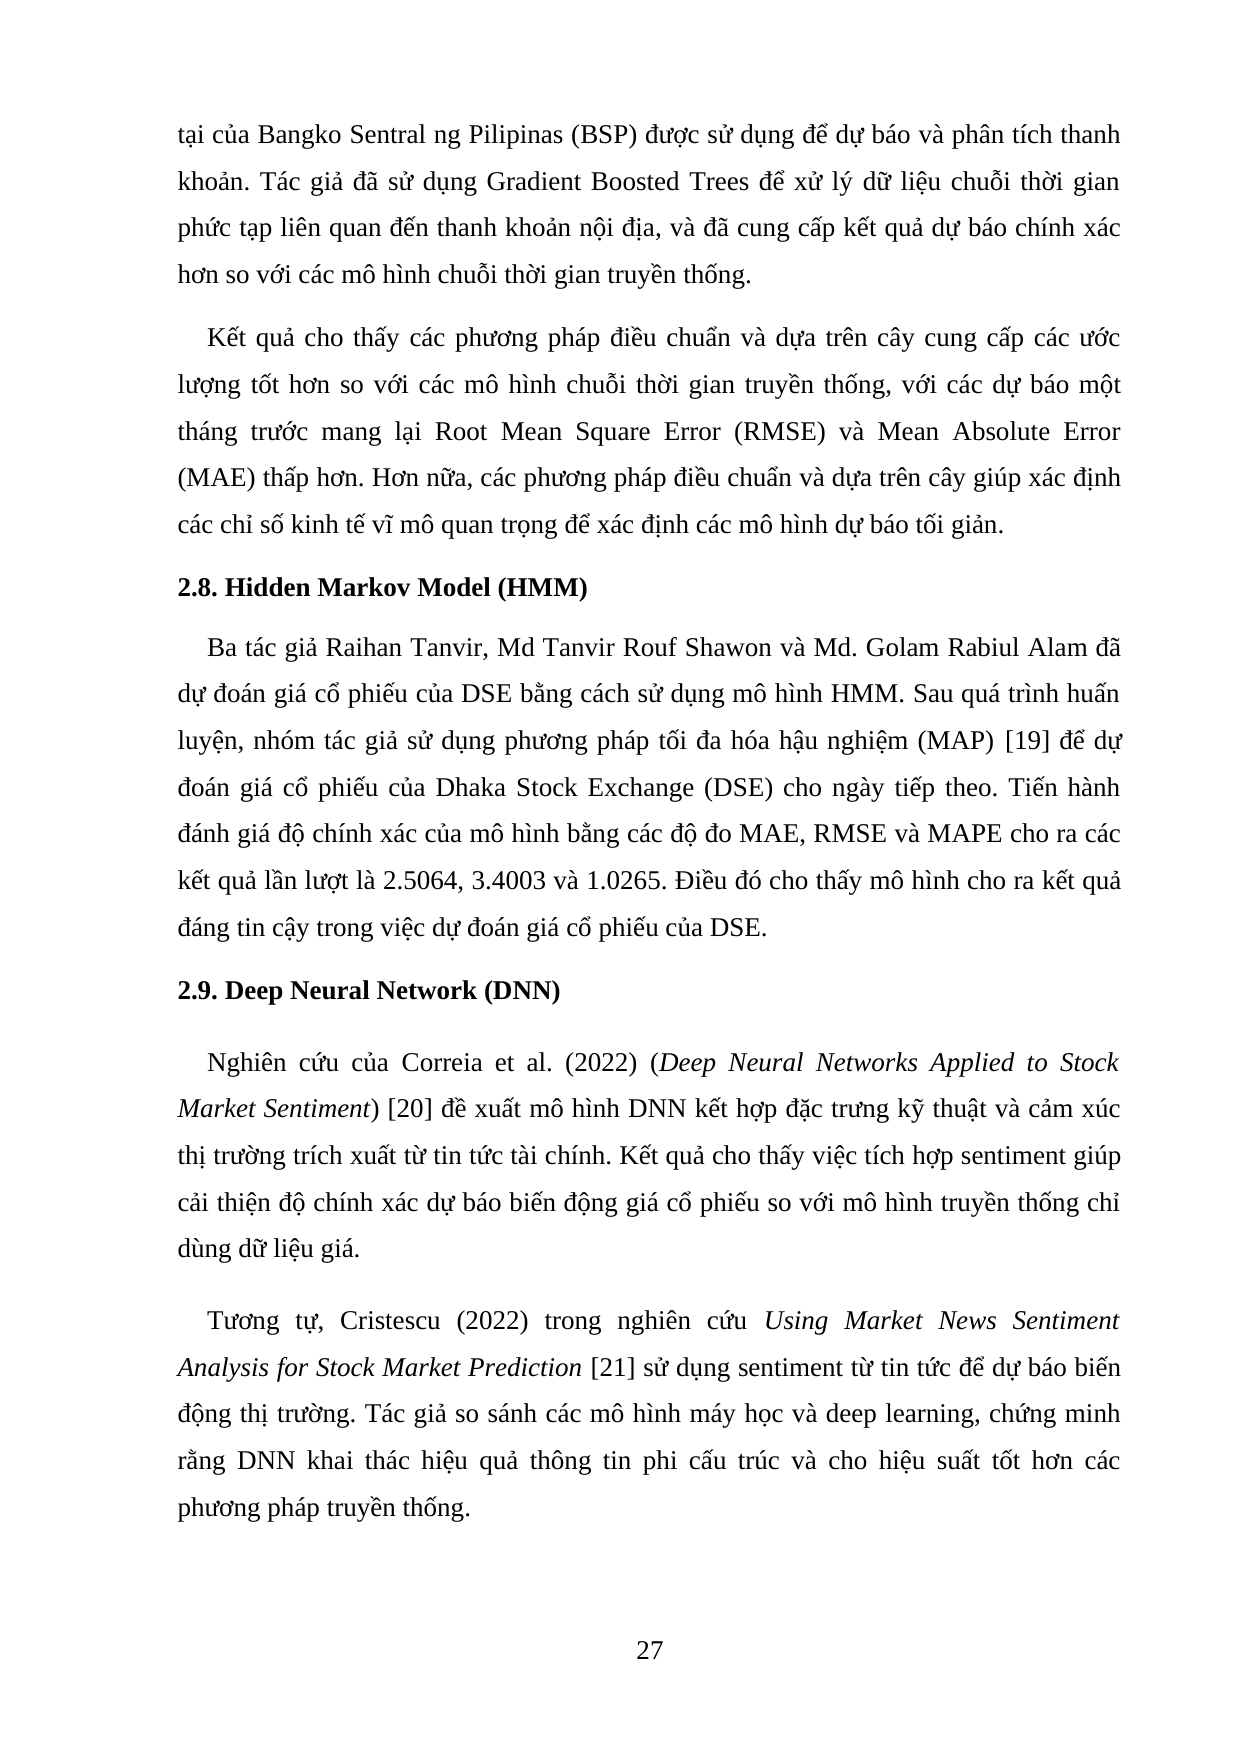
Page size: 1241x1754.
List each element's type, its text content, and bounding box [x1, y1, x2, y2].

subtitle 2.9. Deep Neural Network (DNN) [177, 974, 1122, 1005]
text Tương tự, Cristescu (2022) trong nghiên cứu Using Market News Sentiment Analysis for Stock Market Prediction [21] sử dụng sentiment từ tin tức để dự báo biến động thị trường. Tác giả so sánh các mô hình máy học và deep learning, chứng minh rằng DNN khai thác hiệu quả thông tin phi cấu trúc và cho hiệu suất tốt hơn các phương pháp truyền thống. [177, 1304, 1122, 1522]
text Kết quả cho thấy các phương pháp điều chuẩn và dựa trên cây cung cấp các ước lượng tốt hơn so với các mô hình chuỗi thời gian truyền thống, với các dự báo một tháng trước mang lại Root Mean Square Error (RMSE) và Mean Absolute Error (MAE) thấp hơn. Hơn nữa, các phương pháp điều chuẩn và dựa trên cây giúp xác định các chỉ số kinh tế vĩ mô quan trọng để xác định các mô hình dự báo tối giản. [177, 321, 1122, 539]
text Ba tác giả Raihan Tanvir, Md Tanvir Rouf Shawon và Md. Golam Rabiul Alam đã dự đoán giá cổ phiếu của DSE bằng cách sử dụng mô hình HMM. Sau quá trình huấn luyện, nhóm tác giả sử dụng phương pháp tối đa hóa hậu nghiệm (MAP) [19] để dự đoán giá cổ phiếu của Dhaka Stock Exchange (DSE) cho ngày tiếp theo. Tiến hành đánh giá độ chính xác của mô hình bằng các độ đo MAE, RMSE và MAPE cho ra các kết quả lần lượt là 2.5064, 3.4003 và 1.0265. Điều đó cho thấy mô hình cho ra kết quả đáng tin cậy trong việc dự đoán giá cổ phiếu của DSE. [177, 631, 1122, 942]
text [177, 118, 1122, 289]
text Nghiên cứu của Correia et al. (2022) (Deep Neural Networks Applied to Stock Market Sentiment) [20] đề xuất mô hình DNN kết hợp đặc trưng kỹ thuật và cảm xúc thị trường trích xuất từ tin tức tài chính. Kết quả cho thấy việc tích hợp sentiment giúp cải thiện độ chính xác dự báo biến động giá cổ phiếu so với mô hình truyền thống chỉ dùng dữ liệu giá. [177, 1046, 1122, 1263]
subtitle 2.8. Hidden Markov Model (HMM) [177, 571, 1122, 603]
